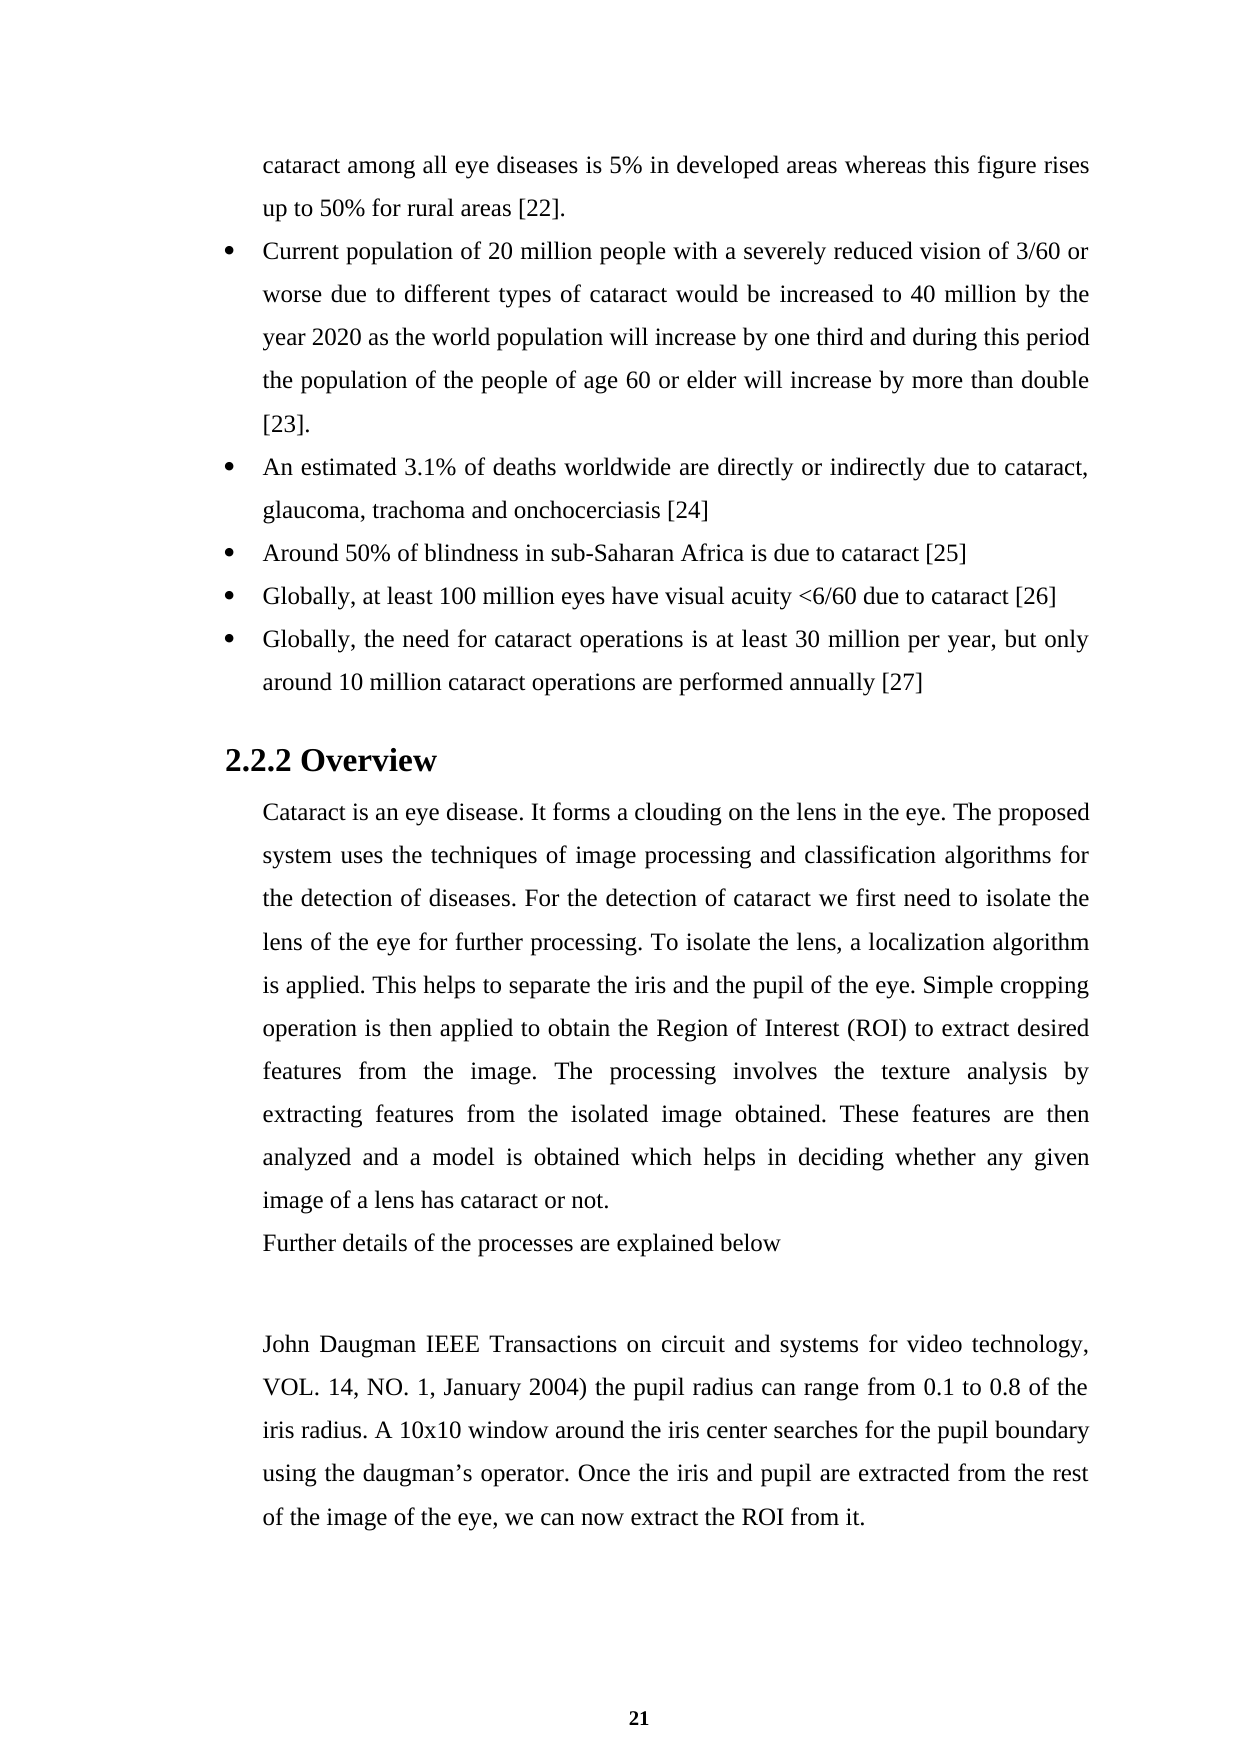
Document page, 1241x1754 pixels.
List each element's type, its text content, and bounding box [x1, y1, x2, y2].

list Further details of the processes are explained below [262, 1228, 1090, 1257]
list John Daugman IEEE Transactions on circuit and systems for video technology, VOL. 14, NO. 1, January 2004) the pupil radius can range from 0.1 to 0.8 of the iris radius. A 10x10 window around the iris center searches for the pupil boundary using the daugman’s operator. Once the iris and pupil are extracted from the rest of the image of the eye, we can now extract the ROI from it. [262, 1329, 1090, 1530]
list Globally, the need for cataract operations is at least 30 million per year, but only around 10 million cataract operations are performed annually [27] [225, 624, 1090, 696]
text 2.2.2 Overview [225, 740, 1090, 778]
list Globally, at least 100 million eyes have visual acuity <6/60 due to cataract [26] [225, 581, 1090, 610]
list Cataract is an eye disease. It forms a clouding on the lens in the eye. The proposed system uses the techniques of image processing and classification algorithms for the detection of diseases. For the detection of cataract we first need to isolate the lens of the eye for further processing. To isolate the lens, a localization algorithm is applied. This helps to separate the iris and the pupil of the eye. Simple cropping operation is then applied to obtain the Region of Interest (ROI) to extract desired features from the image. The processing involves the texture analysis by extracting features from the isolated image obtained. These features are then analyzed and a model is obtained which helps in deciding whether any given image of a lens has cataract or not. [262, 797, 1090, 1214]
list An estimated 3.1% of deaths worldwide are directly or indirectly due to cataract, glaucoma, trachoma and onchocerciasis [24] [225, 452, 1090, 524]
list Current population of 20 million people with a severely reduced vision of 3/60 or worse due to different types of cataract would be increased to 40 million by the year 2020 as the world population will increase by one third and during this period the population of the people of age 60 or elder will increase by more than double [23]. [225, 236, 1090, 437]
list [225, 150, 1090, 222]
list Around 50% of blindness in sub-Saharan Africa is due to cataract [25] [225, 538, 1090, 567]
